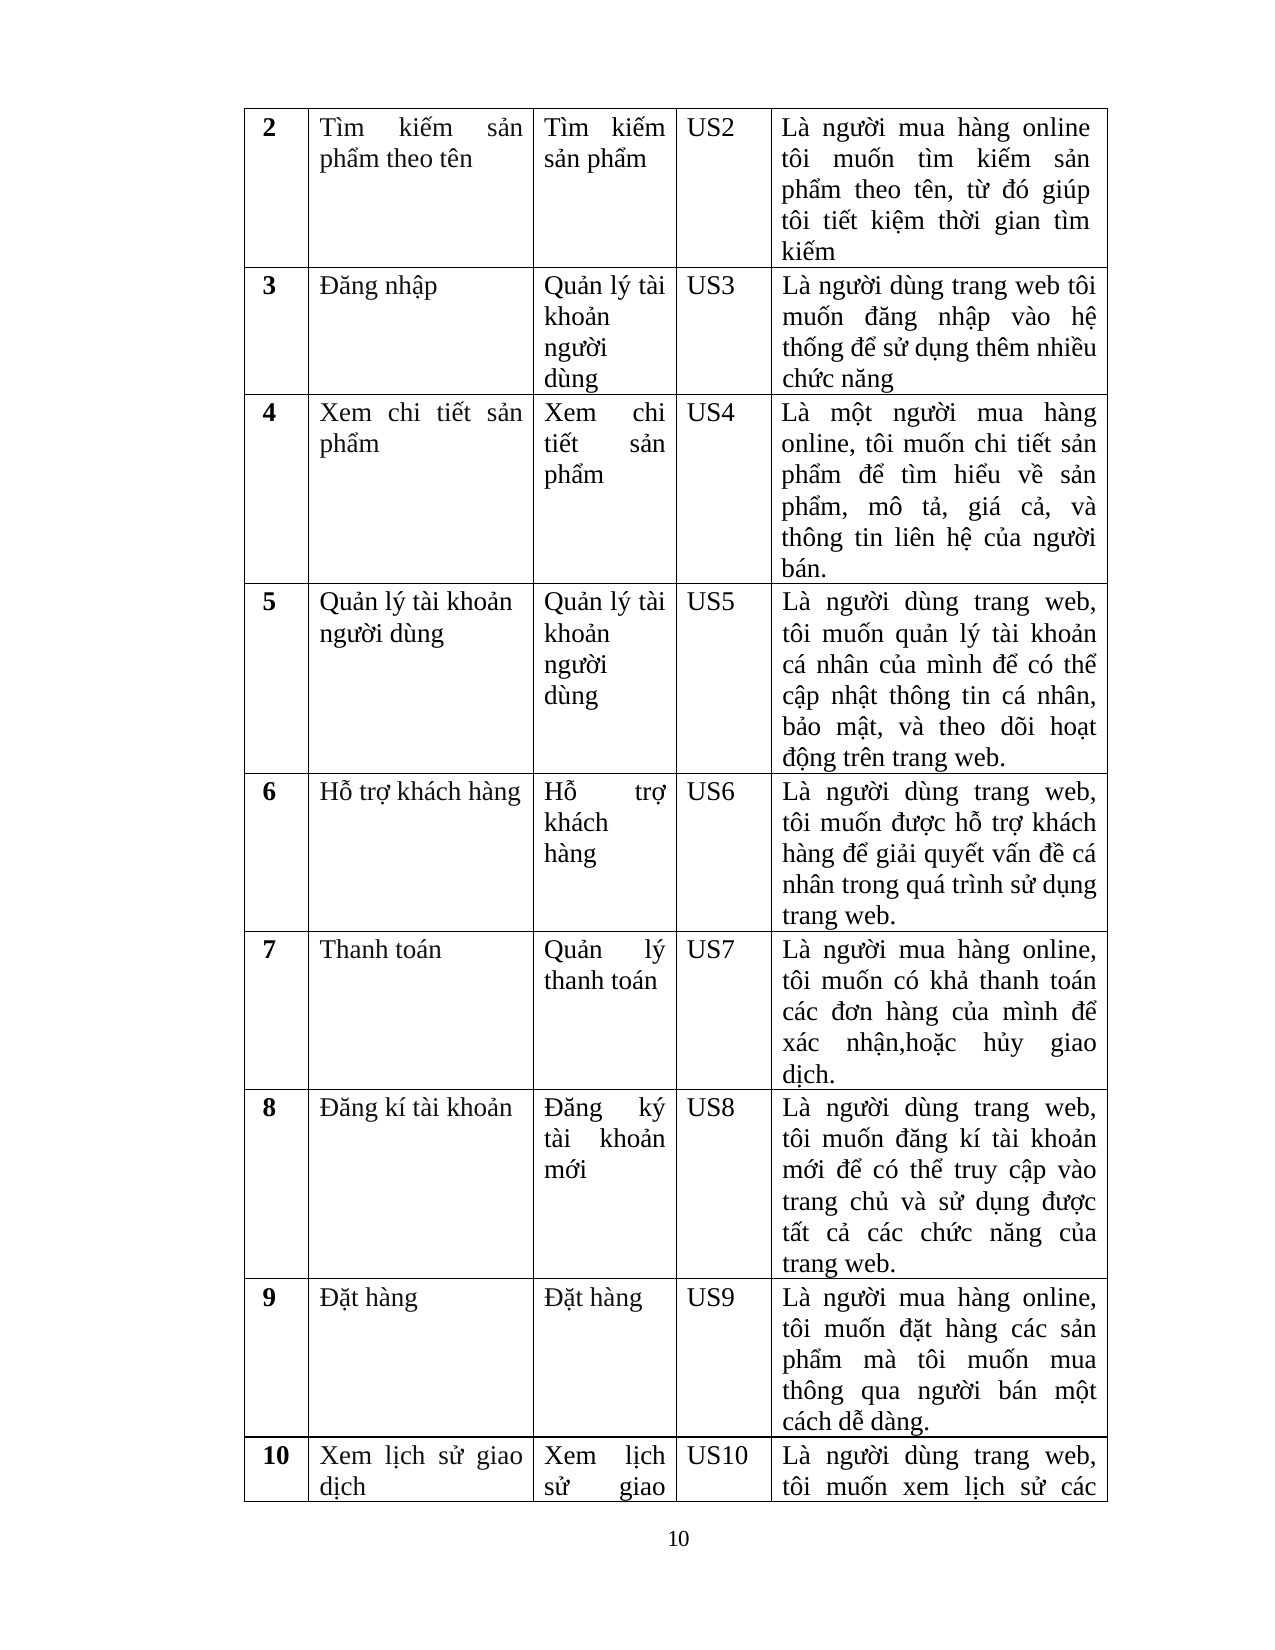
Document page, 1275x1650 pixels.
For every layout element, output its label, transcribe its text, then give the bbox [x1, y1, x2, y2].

table_cell 2 [245, 109, 308, 267]
table_cell 4 [245, 395, 308, 583]
table_cell Quản lý tài khoản người dùng [309, 584, 533, 772]
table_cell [534, 1438, 676, 1501]
table_cell Đặt hàng [309, 1279, 533, 1436]
table_cell Tìm kiếm sản phẩm [534, 109, 676, 267]
table_cell US3 [677, 268, 771, 394]
table_cell Xem chi tiết sản phẩm [534, 395, 676, 583]
table_cell Quản lý tài khoản người dùng [534, 584, 676, 772]
table_cell Là một người mua hàng online, tôi muốn chi tiết sản phẩm để tìm hiểu về sản phẩm, mô tả, giá cả, và thông tin liên hệ của người bán. [772, 395, 1107, 583]
table_cell Quản lý tài khoản người dùng [534, 268, 676, 394]
table_cell Đăng ký tài khoản mới [534, 1090, 676, 1278]
table_cell Hỗ trợ khách hàng [534, 774, 676, 931]
table_cell US9 [677, 1279, 771, 1436]
table_cell 10 [245, 1438, 308, 1501]
table_cell US4 [677, 395, 771, 583]
table_cell Là người mua hàng online, tôi muốn đặt hàng các sản phẩm mà tôi muốn mua thông qua người bán một cách dễ dàng. [772, 1279, 1107, 1436]
table_cell US7 [677, 932, 771, 1089]
table_cell Tìm kiếm sản phẩm theo tên [309, 109, 533, 267]
table_cell 5 [245, 584, 308, 772]
table_cell 7 [245, 932, 308, 1089]
table_cell Là người mua hàng online, tôi muốn có khả thanh toán các đơn hàng của mình để xác nhận,hoặc hủy giao dịch. [772, 932, 1107, 1089]
table_cell US5 [677, 584, 771, 772]
table_cell Là người mua hàng online tôi muốn tìm kiếm sản phẩm theo tên, từ đó giúp tôi tiết kiệm thời gian tìm kiếm [772, 109, 1107, 267]
table_cell Là người dùng trang web tôi muốn đăng nhập vào hệ thống để sử dụng thêm nhiều chức năng [772, 268, 1107, 394]
table_cell Quản lý thanh toán [534, 932, 676, 1089]
table_cell US2 [677, 109, 771, 267]
table_cell Là người dùng trang web, tôi muốn đăng kí tài khoản mới để có thể truy cập vào trang chủ và sử dụng được tất cả các chức năng của trang web. [772, 1090, 1107, 1278]
table_cell Là người dùng trang web, tôi muốn được hỗ trợ khách hàng để giải quyết vấn đề cá nhân trong quá trình sử dụng trang web. [772, 774, 1107, 931]
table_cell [772, 1438, 1107, 1501]
table_cell US8 [677, 1090, 771, 1278]
table_cell Đặt hàng [534, 1279, 676, 1436]
table_cell Xem chi tiết sản phẩm [309, 395, 533, 583]
table_cell Đăng kí tài khoản [309, 1090, 533, 1278]
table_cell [309, 1438, 533, 1501]
table_cell Hỗ trợ khách hàng [309, 774, 533, 931]
table_cell 9 [245, 1279, 308, 1436]
table_cell 3 [245, 268, 308, 394]
table_cell US6 [677, 774, 771, 931]
table_cell US10 [677, 1438, 771, 1501]
table_cell Đăng nhập [309, 268, 533, 394]
table_cell Là người dùng trang web, tôi muốn quản lý tài khoản cá nhân của mình để có thể cập nhật thông tin cá nhân, bảo mật, và theo dõi hoạt động trên trang web. [772, 584, 1107, 772]
table_cell 6 [245, 774, 308, 931]
table_cell 8 [245, 1090, 308, 1278]
table_cell Thanh toán [309, 932, 533, 1089]
